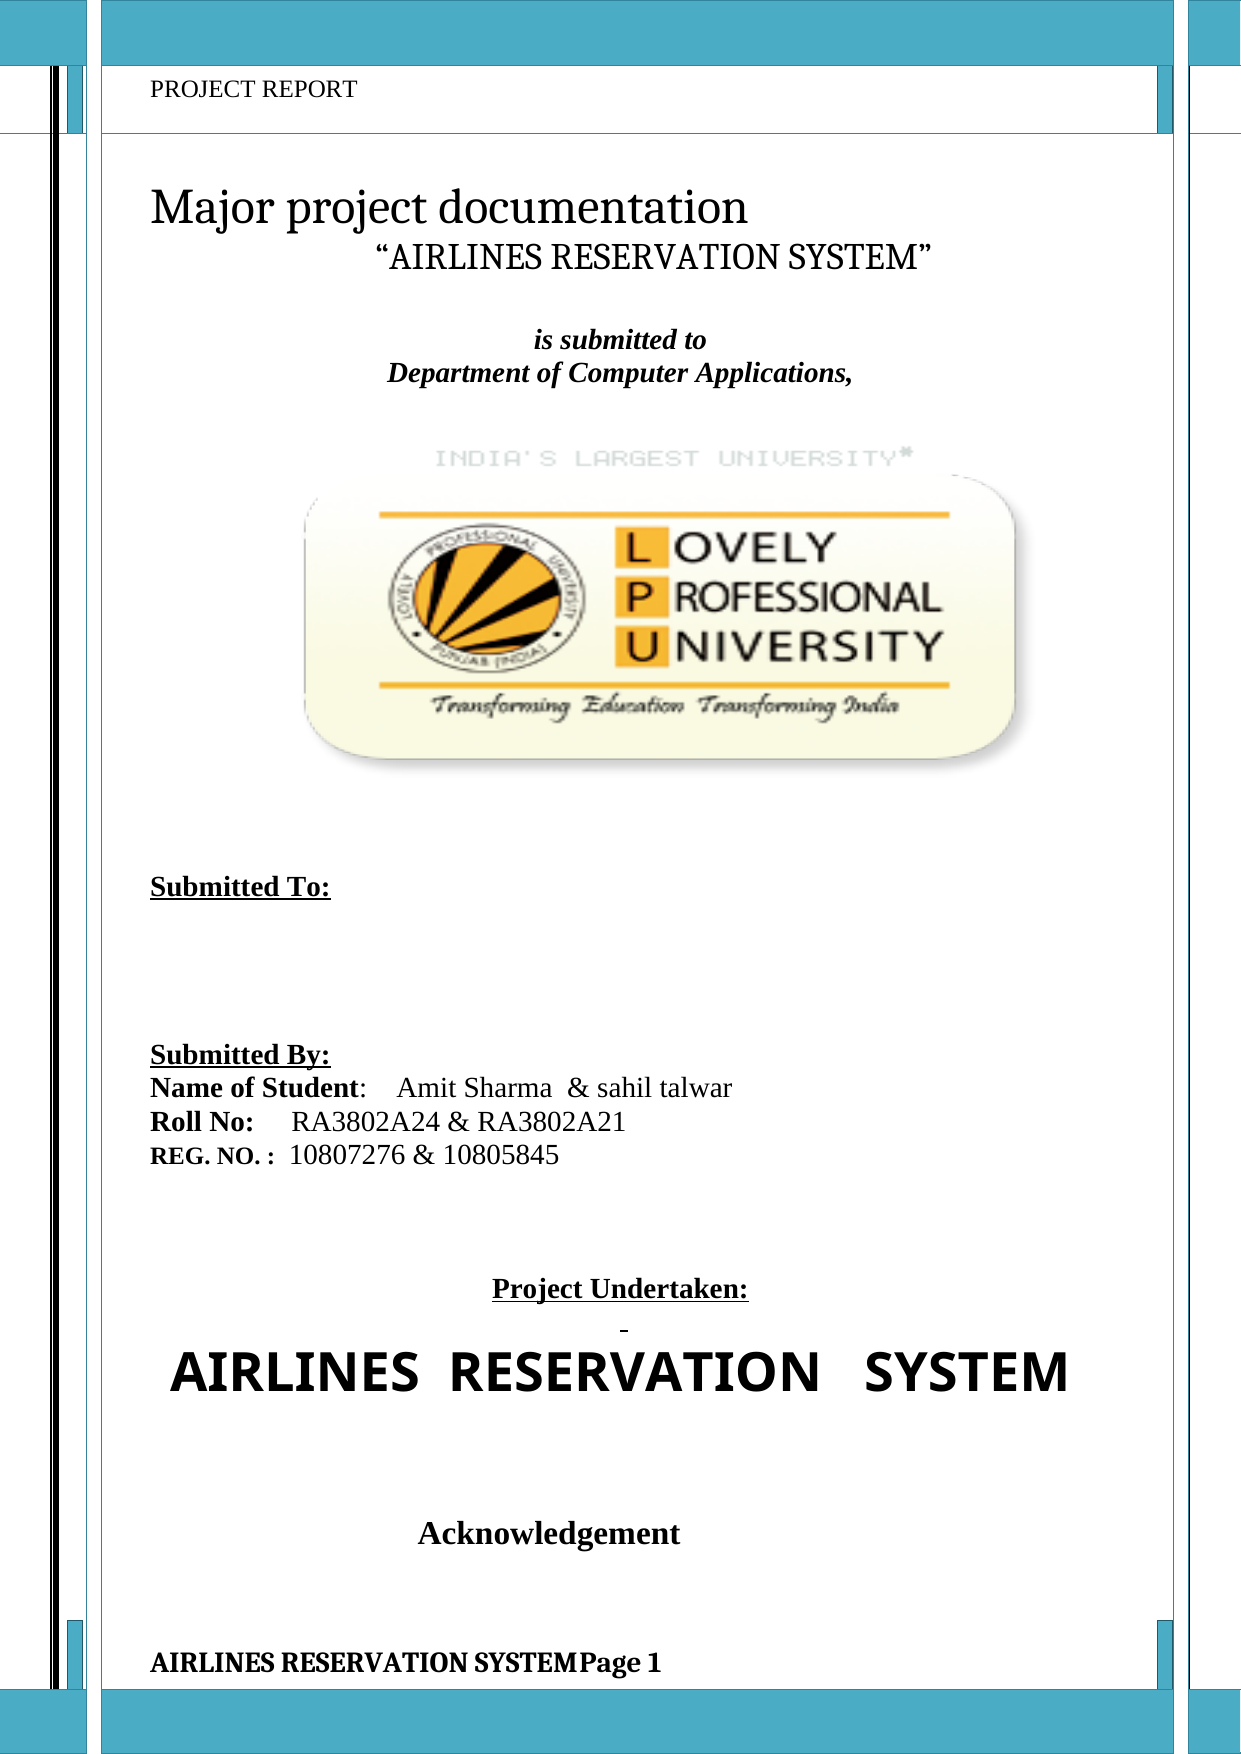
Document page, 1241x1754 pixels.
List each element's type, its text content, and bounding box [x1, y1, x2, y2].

text Roll No: RA3802A24 & RA3802A21 [150, 1104, 1090, 1137]
text REG. NO. : 10807276 & 10805845 [150, 1137, 1090, 1171]
text Submitted To: [150, 869, 1090, 903]
text is submitted to [150, 322, 1090, 355]
text Department of Computer Applications, [150, 355, 1090, 389]
text Name of Student: Amit Sharma & sahil talwar [150, 1070, 1090, 1104]
text Acknowledgement [150, 1513, 1090, 1552]
text Submitted By: [150, 1037, 1090, 1070]
text Project Undertaken: [150, 1272, 1090, 1305]
text “AIRLINES RESERVATION SYSTEM” [300, 236, 1090, 279]
text Major project documentation [150, 178, 1090, 236]
picture [270, 442, 1046, 778]
text AIRLINES RESERVATION SYSTEM [150, 1334, 1090, 1408]
